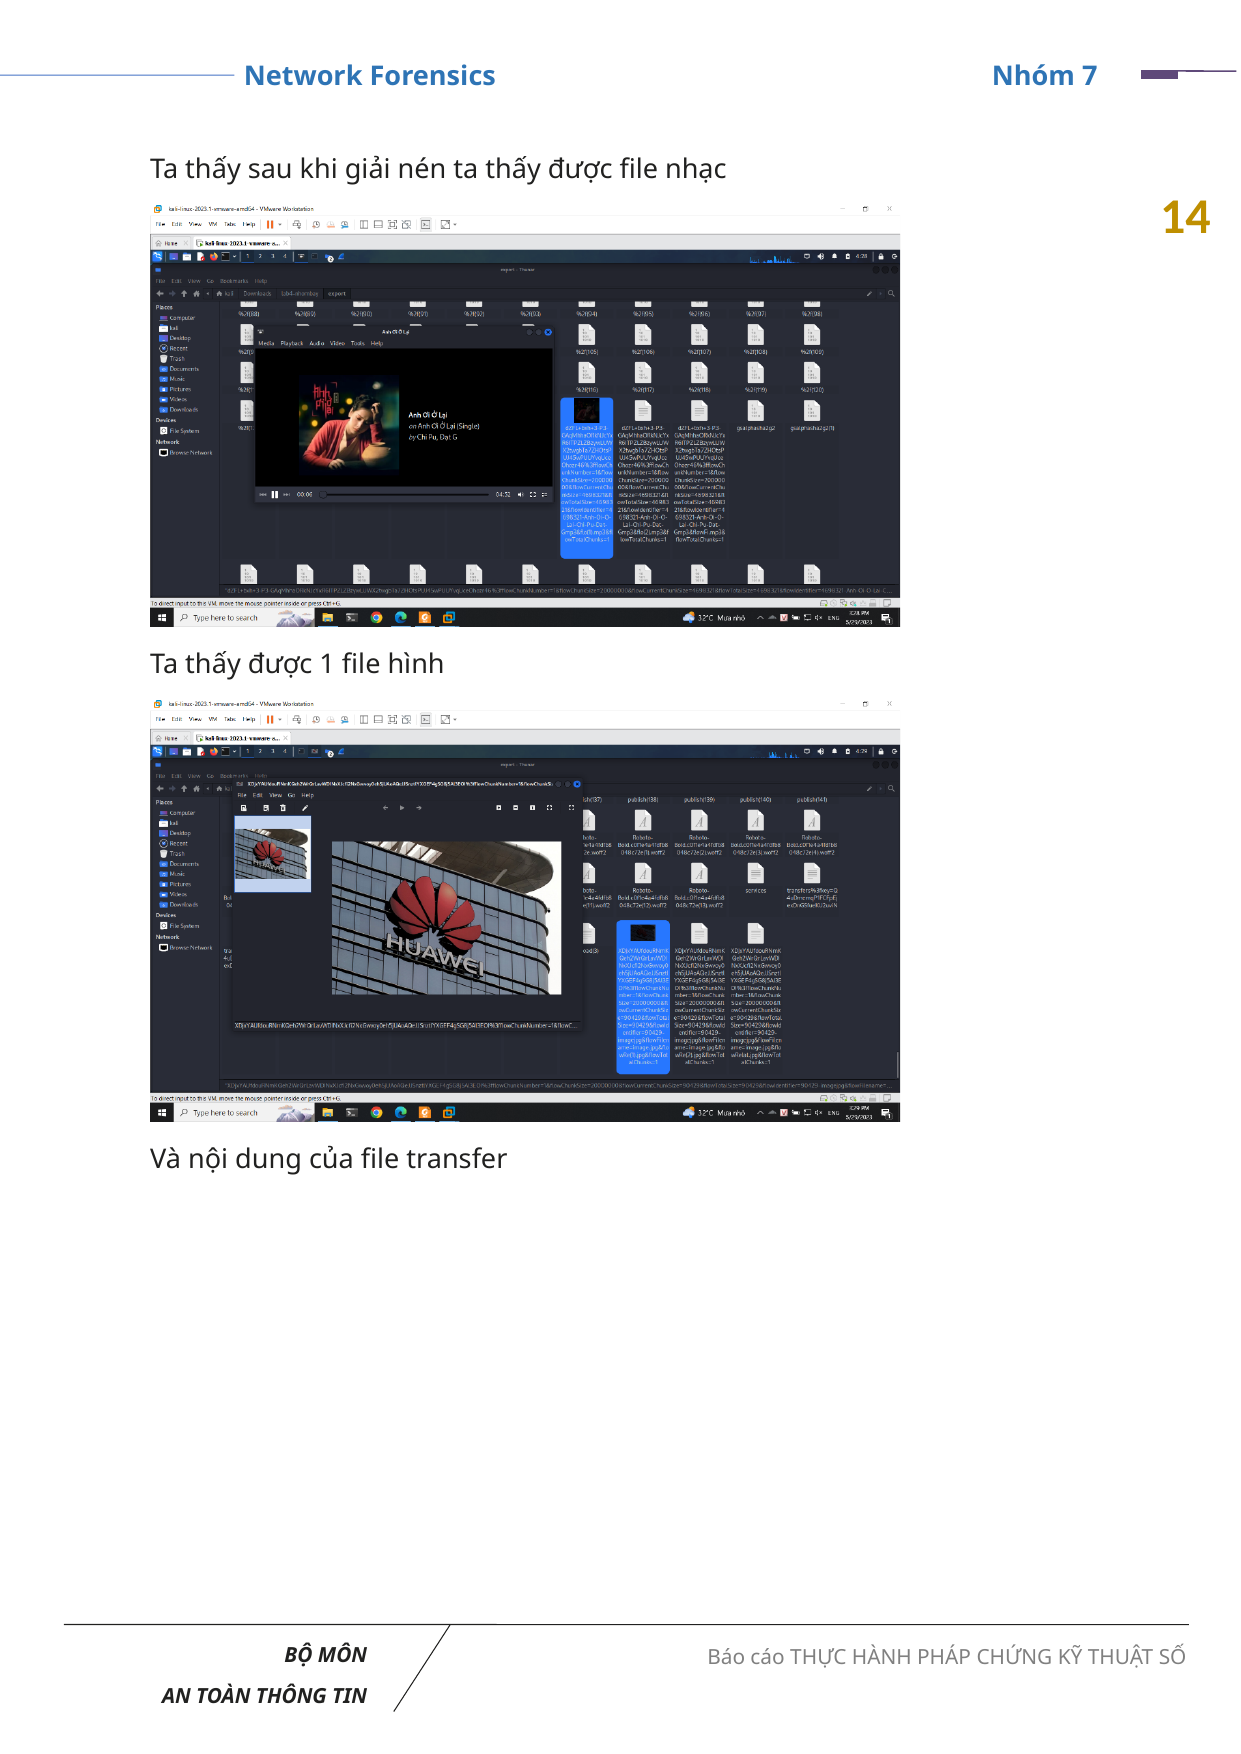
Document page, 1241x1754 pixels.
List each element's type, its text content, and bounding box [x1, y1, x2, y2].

picture [150, 699, 901, 1122]
picture [150, 205, 901, 627]
text Ta thấy sau khi giải nén ta thấy được file nhạc [150, 150, 1153, 187]
text Và nội dung của file transfer [150, 1139, 1153, 1176]
text Ta thấy được 1 file hình [150, 645, 1153, 682]
